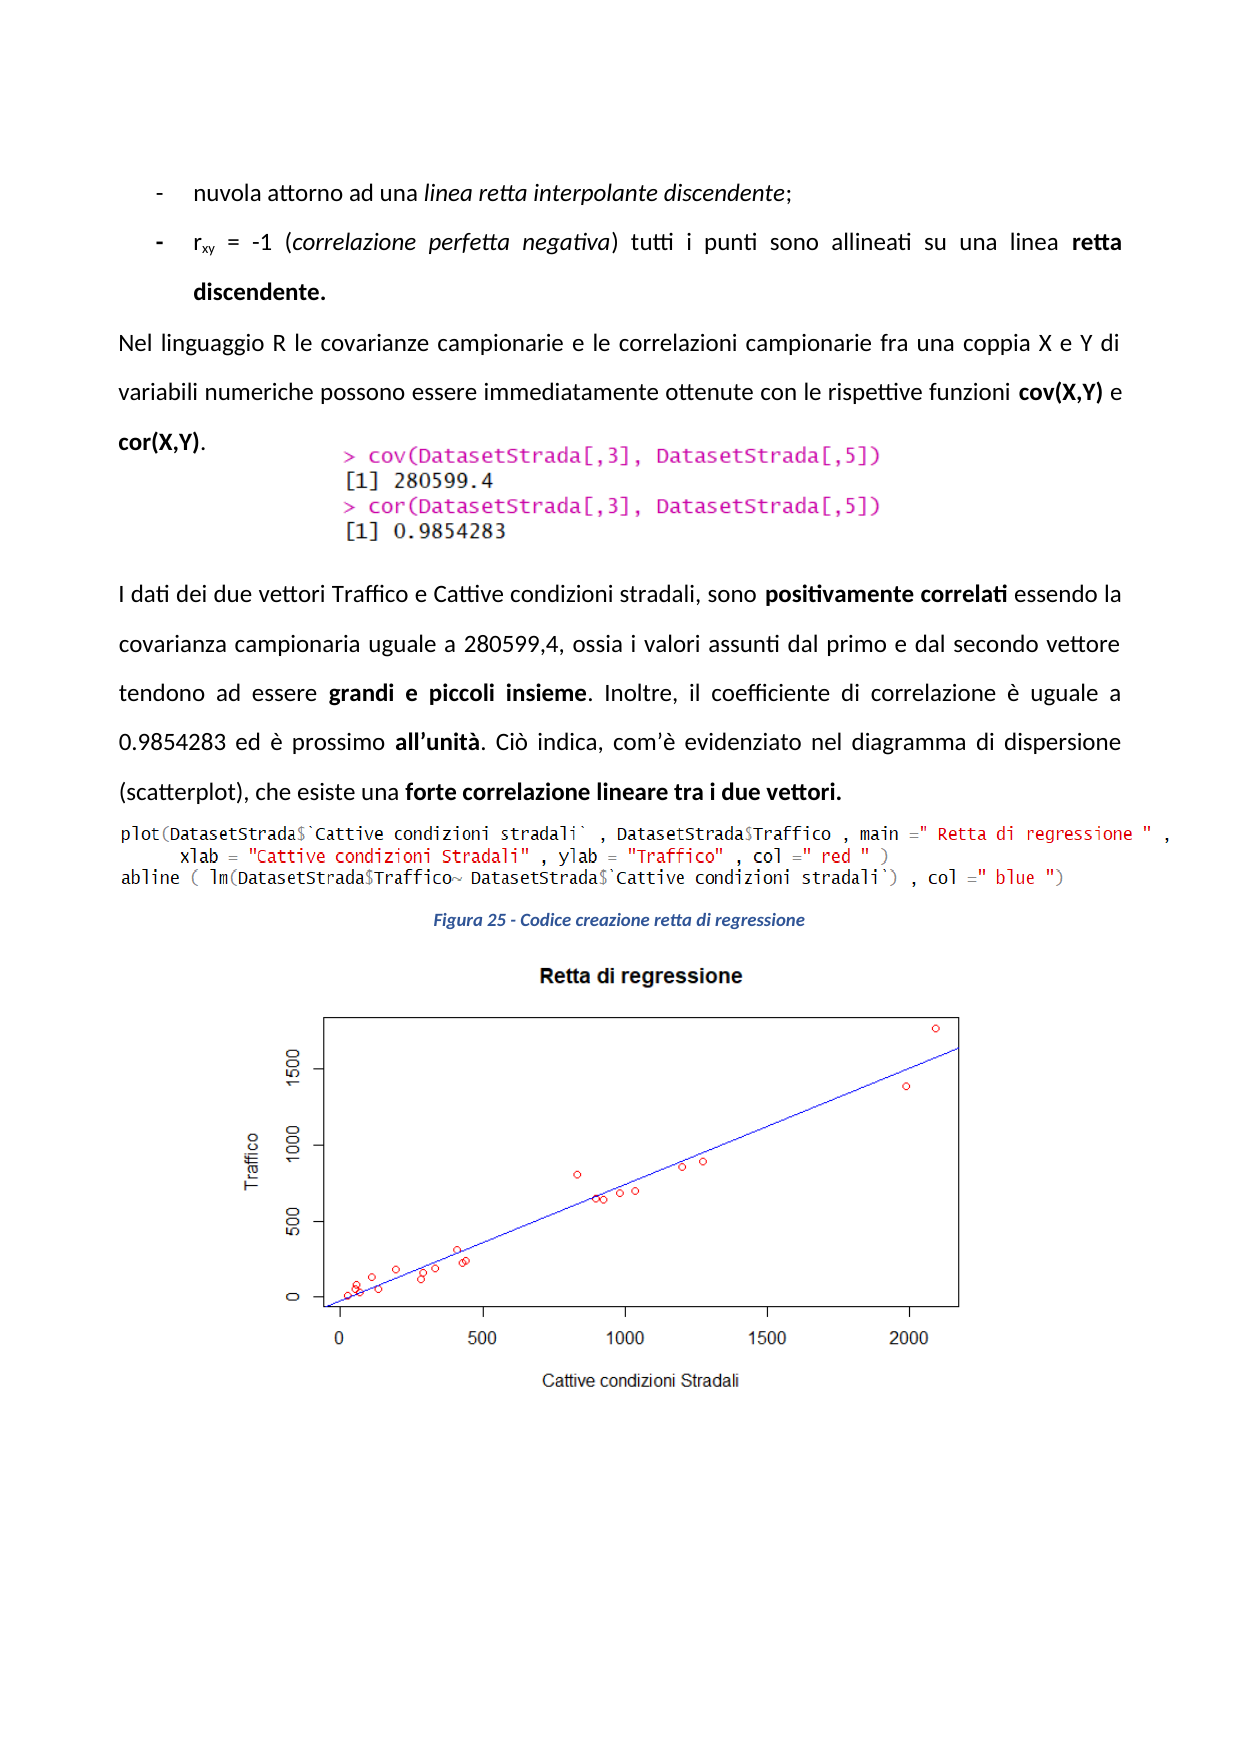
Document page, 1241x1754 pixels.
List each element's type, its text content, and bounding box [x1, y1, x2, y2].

picture [238, 932, 997, 1410]
picture [118, 826, 1170, 890]
list nuvola attorno ad una linea retta interpolante discendente; [156, 177, 1122, 208]
text Nel linguaggio R le covarianze campionarie e le correlazioni campionarie fra una coppia X e Y di variabili numeriche possono essere immediatamente ottenute con le rispettive funzioni cov(X,Y) e cor(X,Y). [118, 327, 1122, 456]
text Figura 25 - Codice creazione retta di regressione [118, 908, 1122, 931]
list rxy = -1 (correlazione perfetta negativa) tutti i punti sono allineati su una linea retta discendente. [156, 227, 1122, 306]
text I dati dei due vettori Traffico e Cattive condizioni stradali, sono positivamente correlati essendo la covarianza campionaria uguale a 280599,4, ossia i valori assunti dal primo e dal secondo vettore tendono ad essere grandi e piccoli insieme. Inoltre, il coefficiente di correlazione è uguale a 0.9854283 ed è prossimo all’unità. Ciò indica, com’è evidenziato nel diagramma di dispersione (scatterplot), che esiste una forte correlazione lineare tra i due vettori. [118, 578, 1122, 806]
picture [337, 444, 901, 546]
